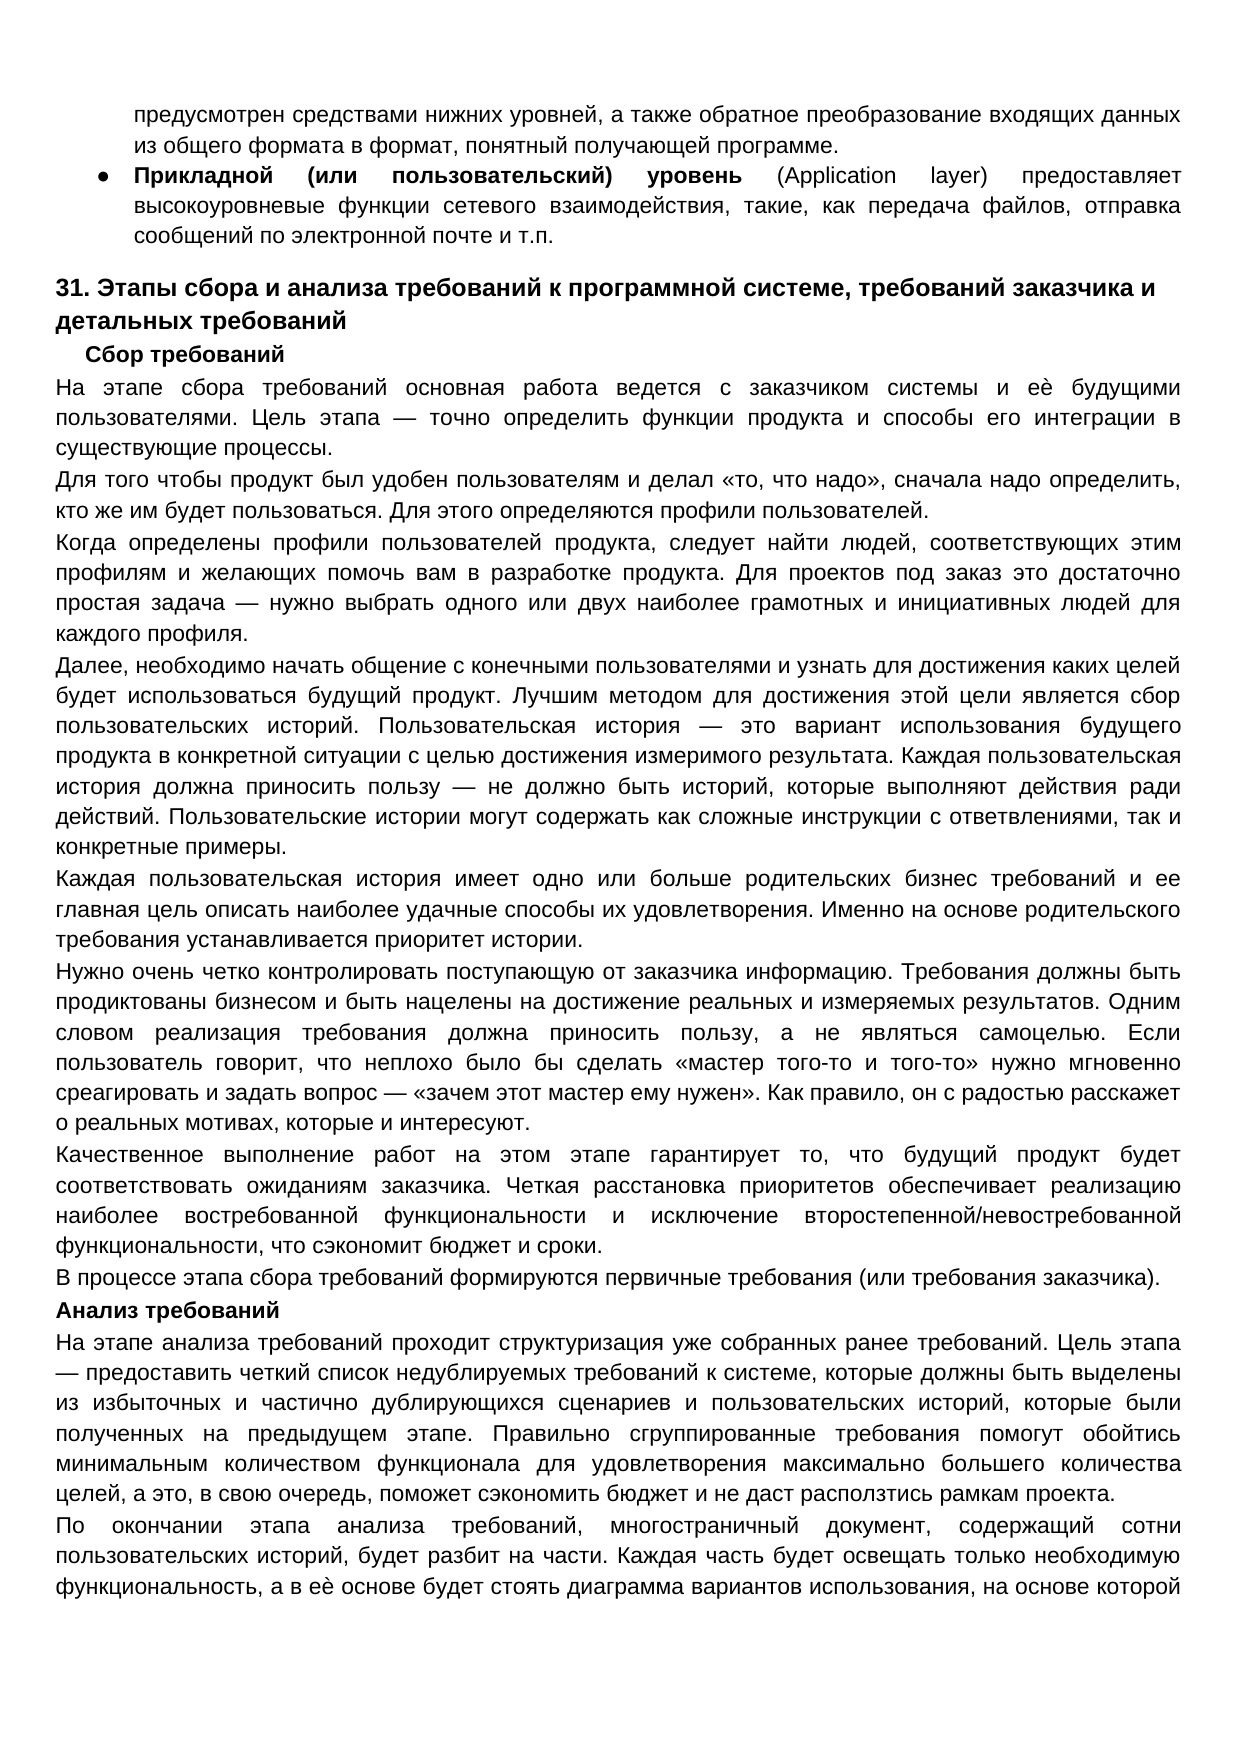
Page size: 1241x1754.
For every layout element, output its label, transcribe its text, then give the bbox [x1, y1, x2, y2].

text В процессе этапа сбора требований формируются первичные требования (или требования заказчика). [55, 1264, 1182, 1291]
text На этапе сбора требований основная работа ведется с заказчиком системы и еѐ будущими пользователями. Цель этапа — точно определить функции продукта и способы его интеграции в существующие процессы. [55, 374, 1182, 460]
text Далее, необходимо начать общение с конечными пользователями и узнать для достижения каких целей будет использоваться будущий продукт. Лучшим методом для достижения этой цели является сбор пользовательских историй. Пользовательская история — это вариант использования будущего продукта в конкретной ситуации с целью достижения измеримого результата. Каждая пользовательская история должна приносить пользу — не должно быть историй, которые выполняют действия ради действий. Пользовательские истории могут содержать как сложные инструкции с ответвлениями, так и конкретные примеры. [55, 652, 1182, 859]
text Нужно очень четко контролировать поступающую от заказчика информацию. Требования должны быть продиктованы бизнесом и быть нацелены на достижение реальных и измеряемых результатов. Одним словом реализация требования должна приносить пользу, а не являться самоцелью. Если пользователь говорит, что неплохо было бы сделать «мастер того-то и того-то» нужно мгновенно среагировать и задать вопрос — «зачем этот мастер ему нужен». Как правило, он с радостью расскажет о реальных мотивах, которые и интересуют. [55, 958, 1182, 1135]
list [96, 101, 1182, 158]
list Прикладной (или пользовательский) уровень (Application layer) предоставляет высокоуровневые функции сетевого взаимодействия, такие, как передача файлов, отправка сообщений по электронной почте и т.п. [96, 162, 1182, 248]
text Каждая пользовательская история имеет одно или больше родительских бизнес требований и ее главная цель описать наиболее удачные способы их удовлетворения. Именно на основе родительского требования устанавливается приоритет истории. [55, 865, 1182, 952]
text Для того чтобы продукт был удобен пользователям и делал «то, что надо», сначала надо определить, кто же им будет пользоваться. Для этого определяются профили пользователей. [55, 466, 1182, 523]
text Сбор требований [55, 341, 1182, 368]
text Когда определены профили пользователей продукта, следует найти людей, соответствующих этим профилям и желающих помочь вам в разработке продукта. Для проектов под заказ это достаточно простая задача — нужно выбрать одного или двух наиболее грамотных и инициативных людей для каждого профиля. [55, 529, 1182, 646]
text Анализ требований [55, 1297, 1182, 1323]
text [55, 1512, 1182, 1599]
text Качественное выполнение работ на этом этапе гарантирует то, что будущий продукт будет соответствовать ожиданиям заказчика. Четкая расстановка приоритетов обеспечивает реализацию наиболее востребованной функциональности и исключение второстепенной/невостребованной функциональности, что сэкономит бюджет и сроки. [55, 1141, 1182, 1258]
text На этапе анализа требований проходит структуризация уже собранных ранее требований. Цель этапа — предоставить четкий список недублируемых требований к системе, которые должны быть выделены из избыточных и частично дублирующихся сценариев и пользовательских историй, которые были полученных на предыдущем этапе. Правильно сгруппированные требования помогут обойтись минимальным количеством функционала для удовлетворения максимально большего количества целей, а это, в свою очередь, поможет сэкономить бюджет и не даст расползтись рамкам проекта. [55, 1329, 1182, 1506]
subtitle 31. Этапы сбора и анализа требований к программной системе, требований заказчика и детальных требований [55, 273, 1182, 335]
